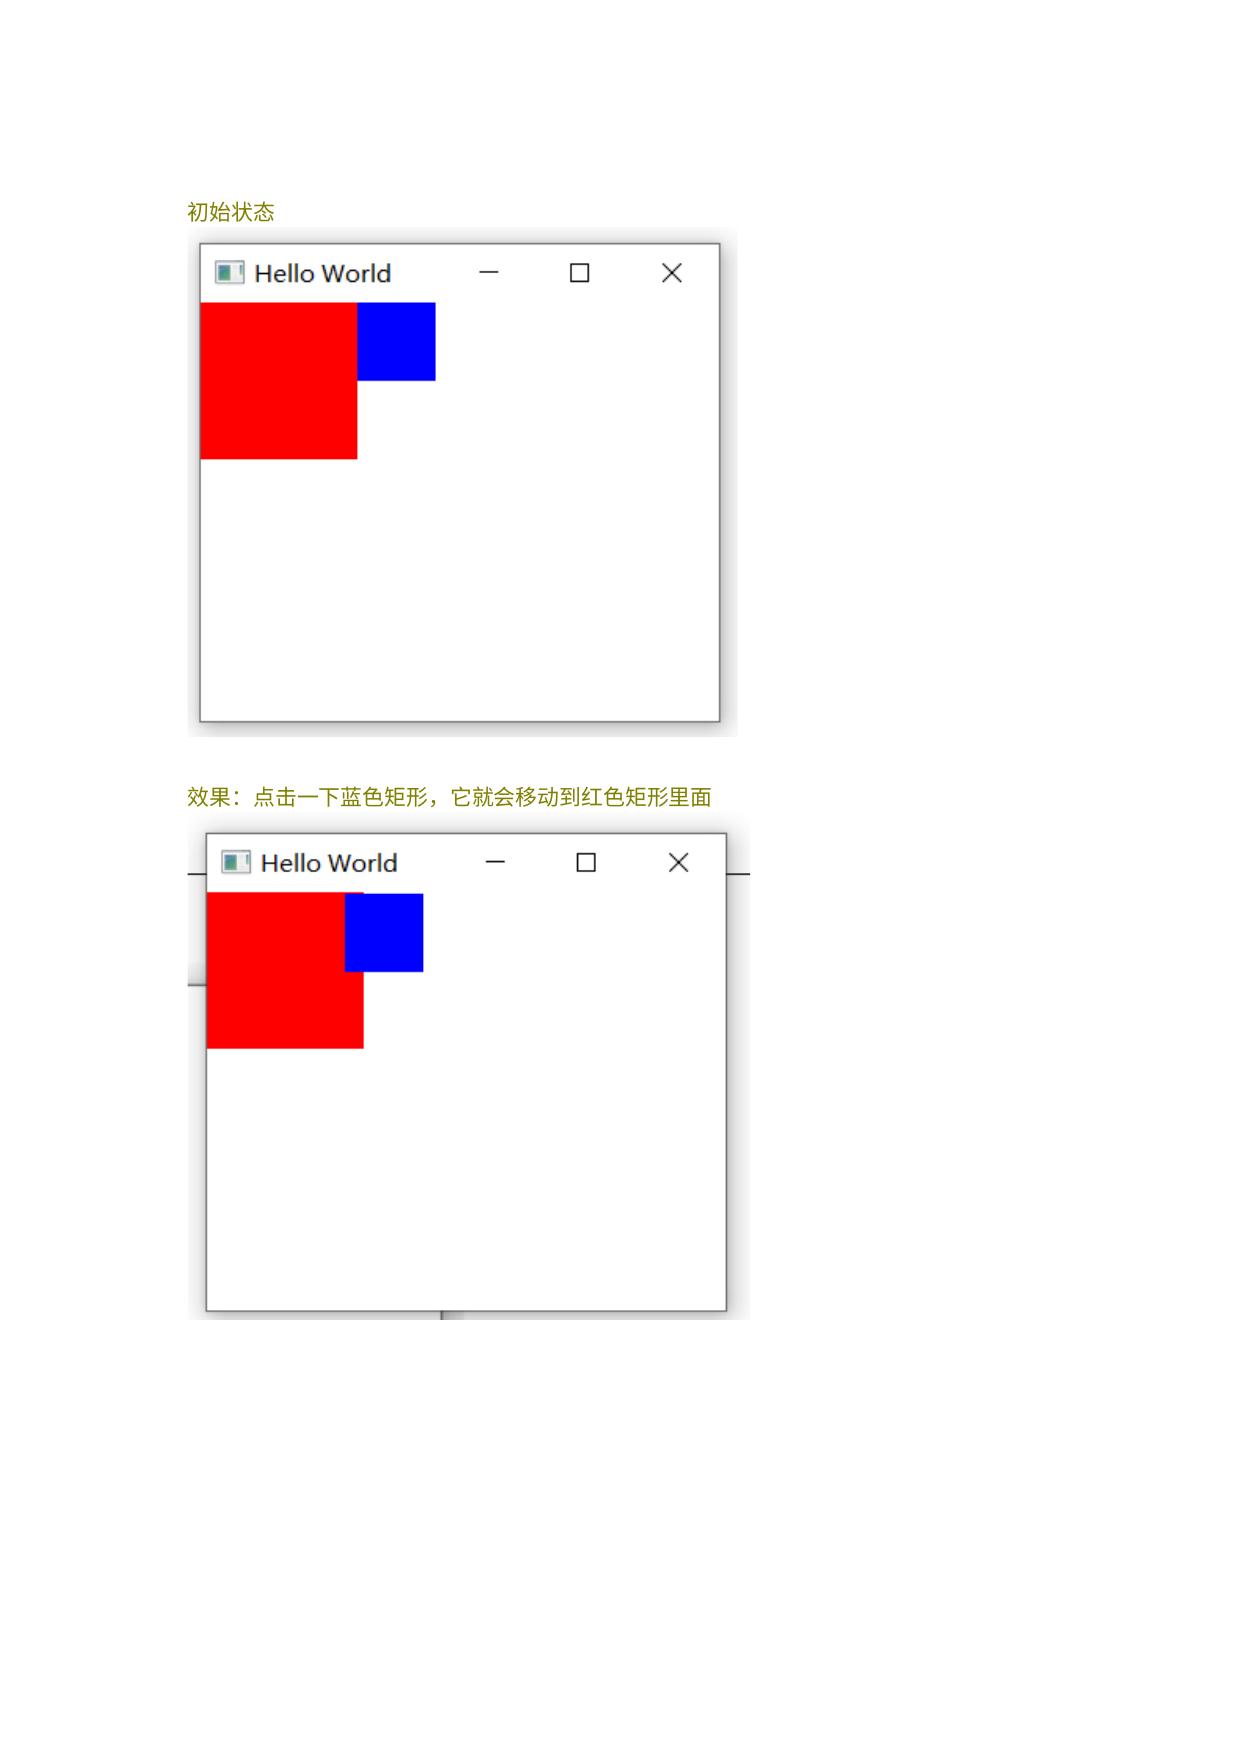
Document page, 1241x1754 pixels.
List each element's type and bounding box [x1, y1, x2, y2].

picture [187, 227, 738, 737]
picture [187, 812, 750, 1320]
